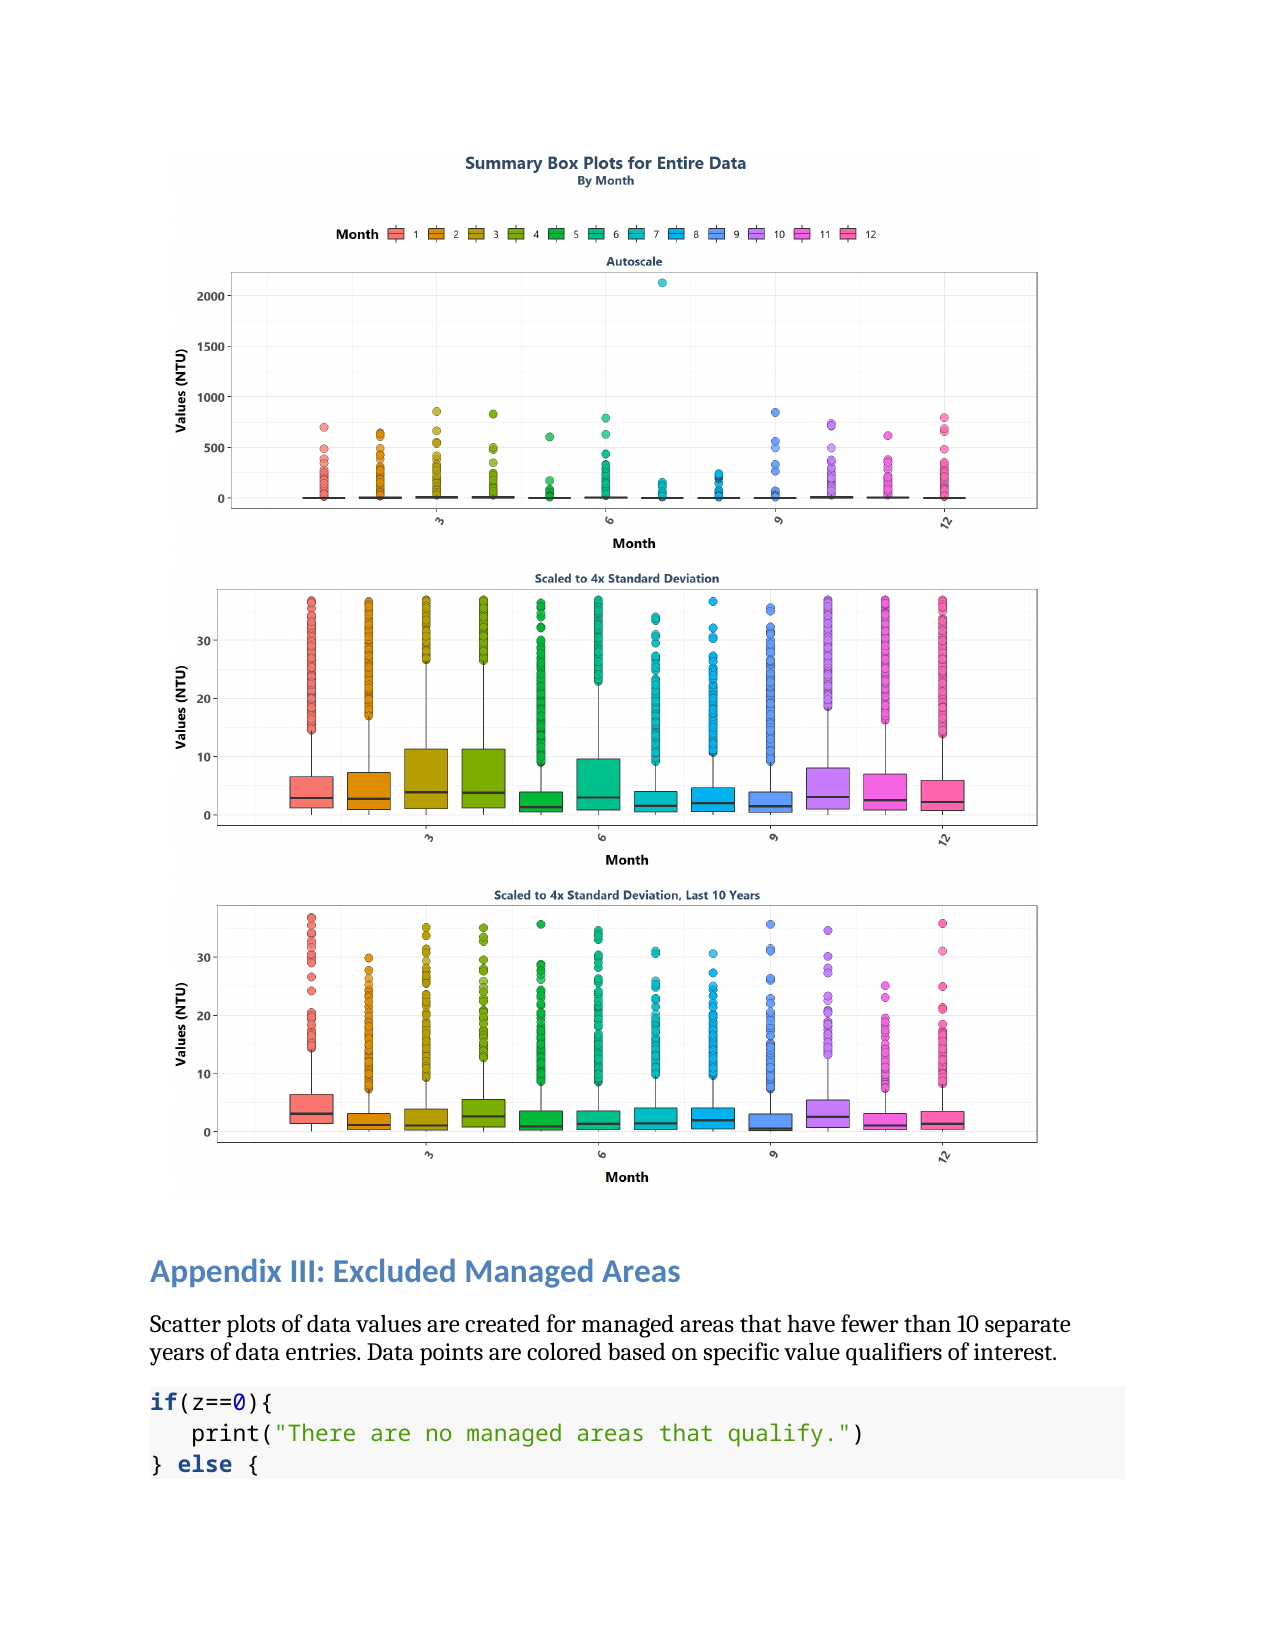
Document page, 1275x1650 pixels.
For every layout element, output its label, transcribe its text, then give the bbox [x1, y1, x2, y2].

subtitle Appendix III: Excluded Managed Areas [150, 1250, 1125, 1291]
text Scatter plots of data values are created for managed areas that have fewer than 10 separate years of data entries. Data points are colored based on specific value qualifiers of interest. [150, 1309, 1125, 1367]
picture [168, 150, 1044, 1200]
